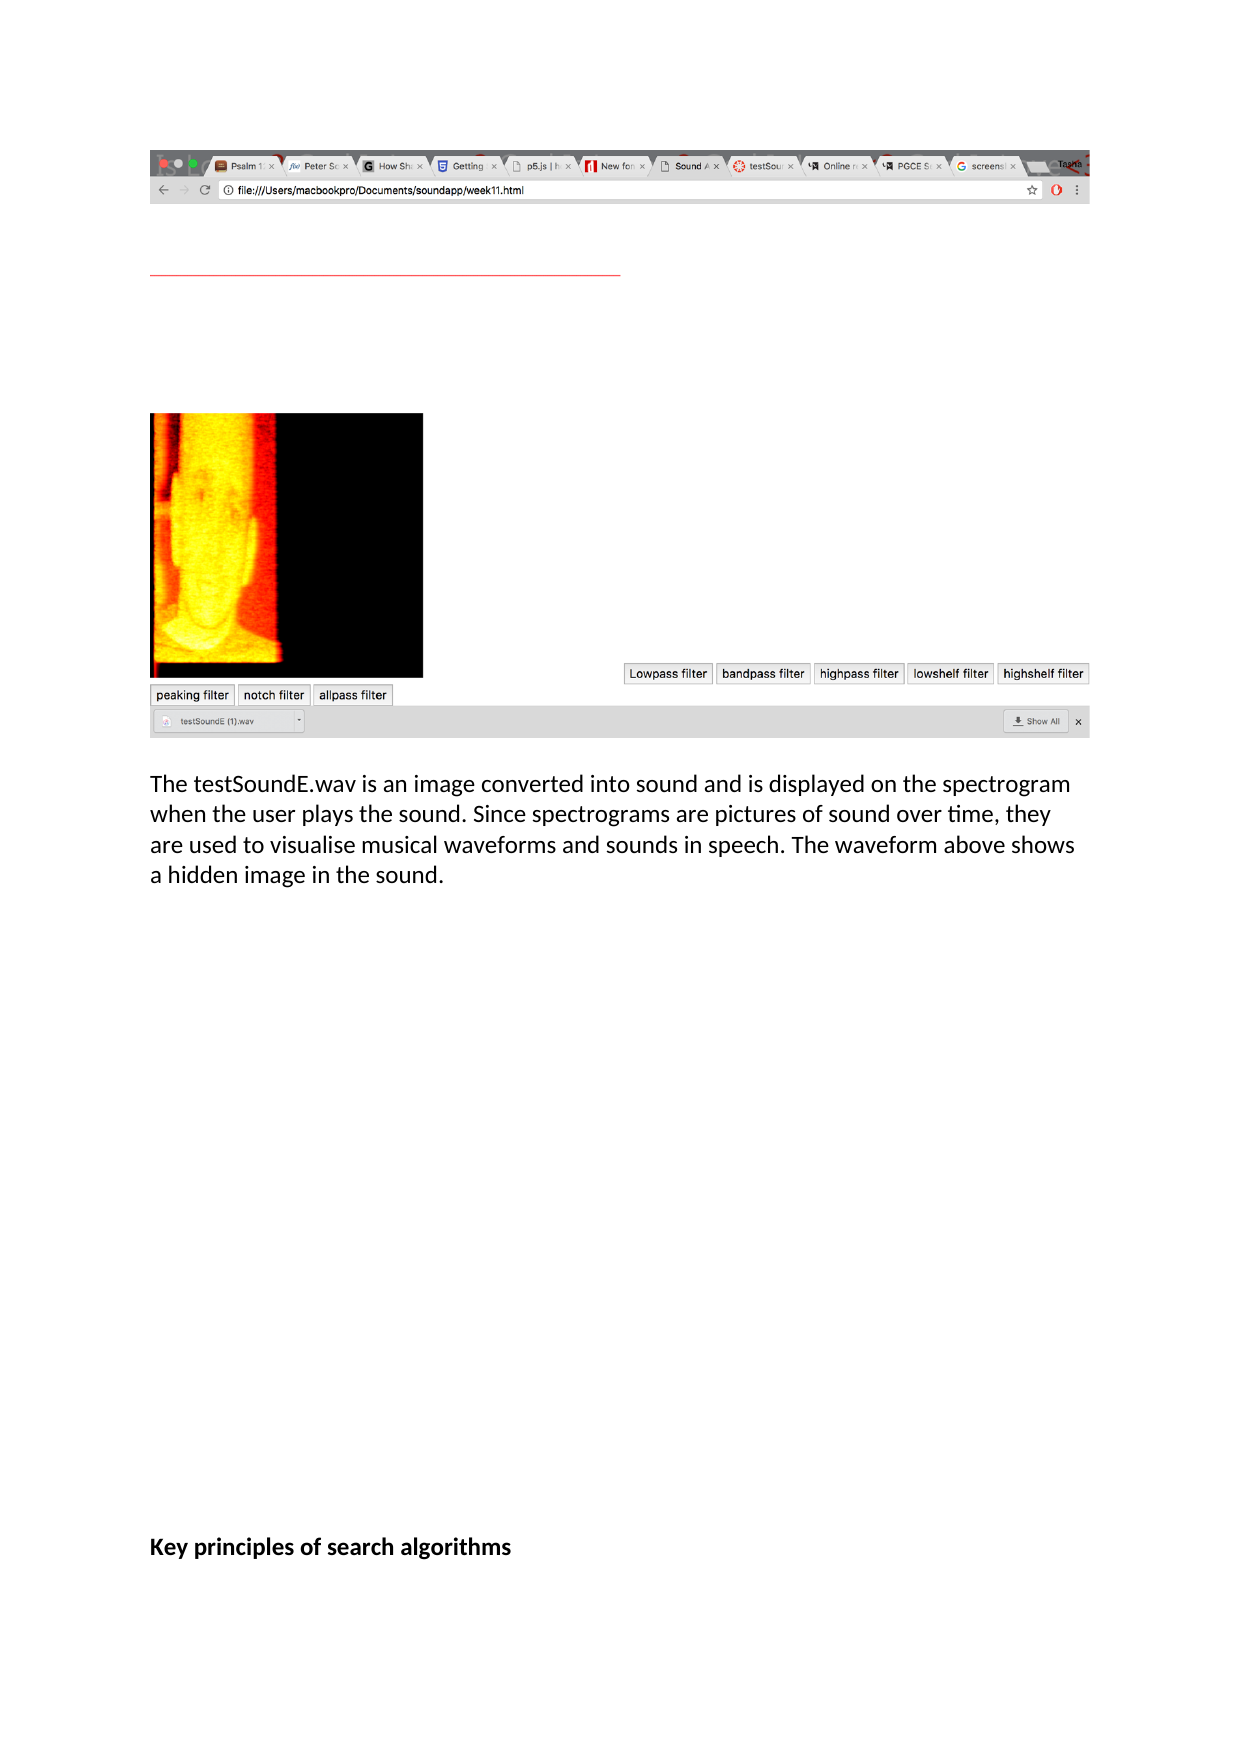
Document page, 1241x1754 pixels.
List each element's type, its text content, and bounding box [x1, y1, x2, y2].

picture [150, 150, 1090, 738]
text Key principles of search algorithms [150, 1531, 1090, 1562]
text The testSoundE.wav is an image converted into sound and is displayed on the spectrogram when the user plays the sound. Since spectrograms are pictures of sound over time, they are used to visualise musical waveforms and sounds in speech. The waveform above shows a hidden image in the sound. [150, 768, 1090, 890]
